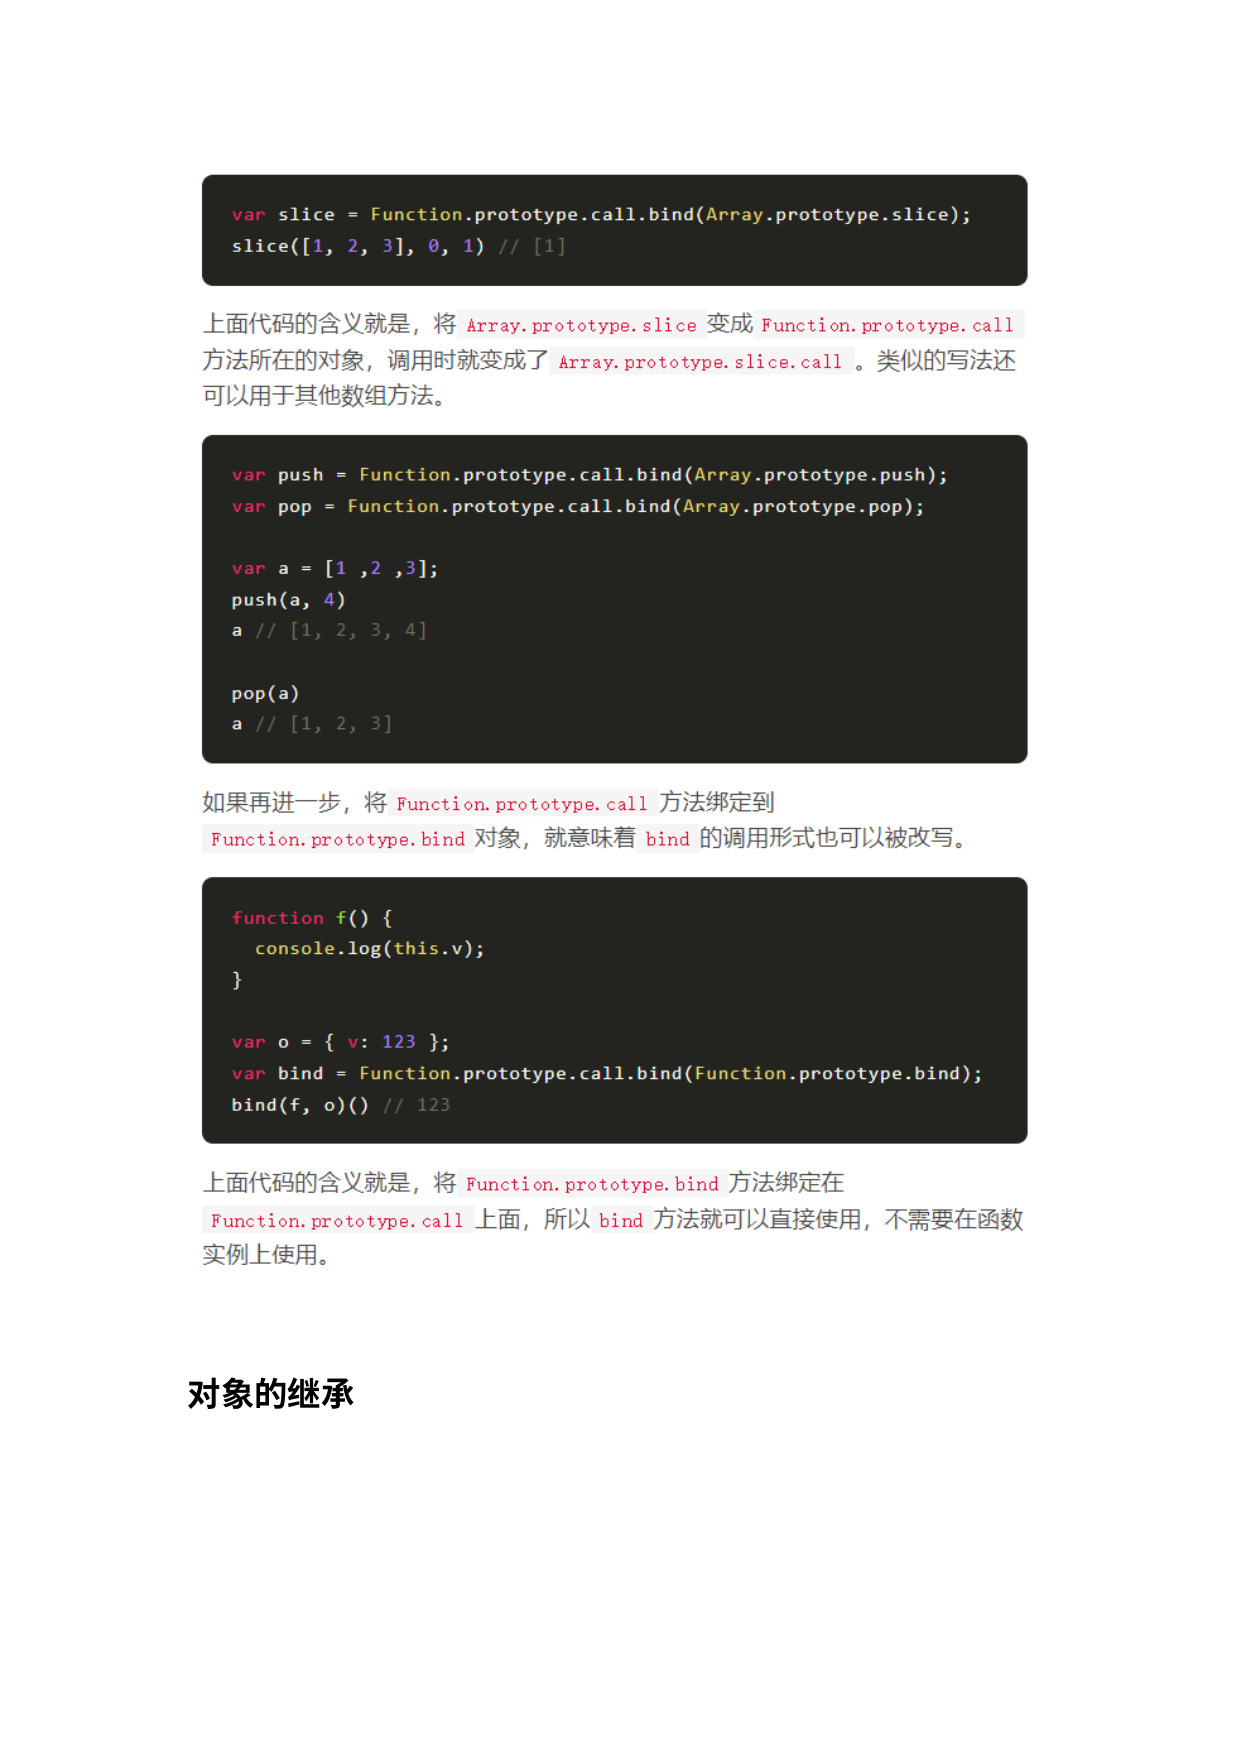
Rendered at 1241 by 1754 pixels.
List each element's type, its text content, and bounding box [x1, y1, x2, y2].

subtitle 对象的继承 [187, 1359, 1053, 1424]
picture [187, 162, 1053, 1332]
